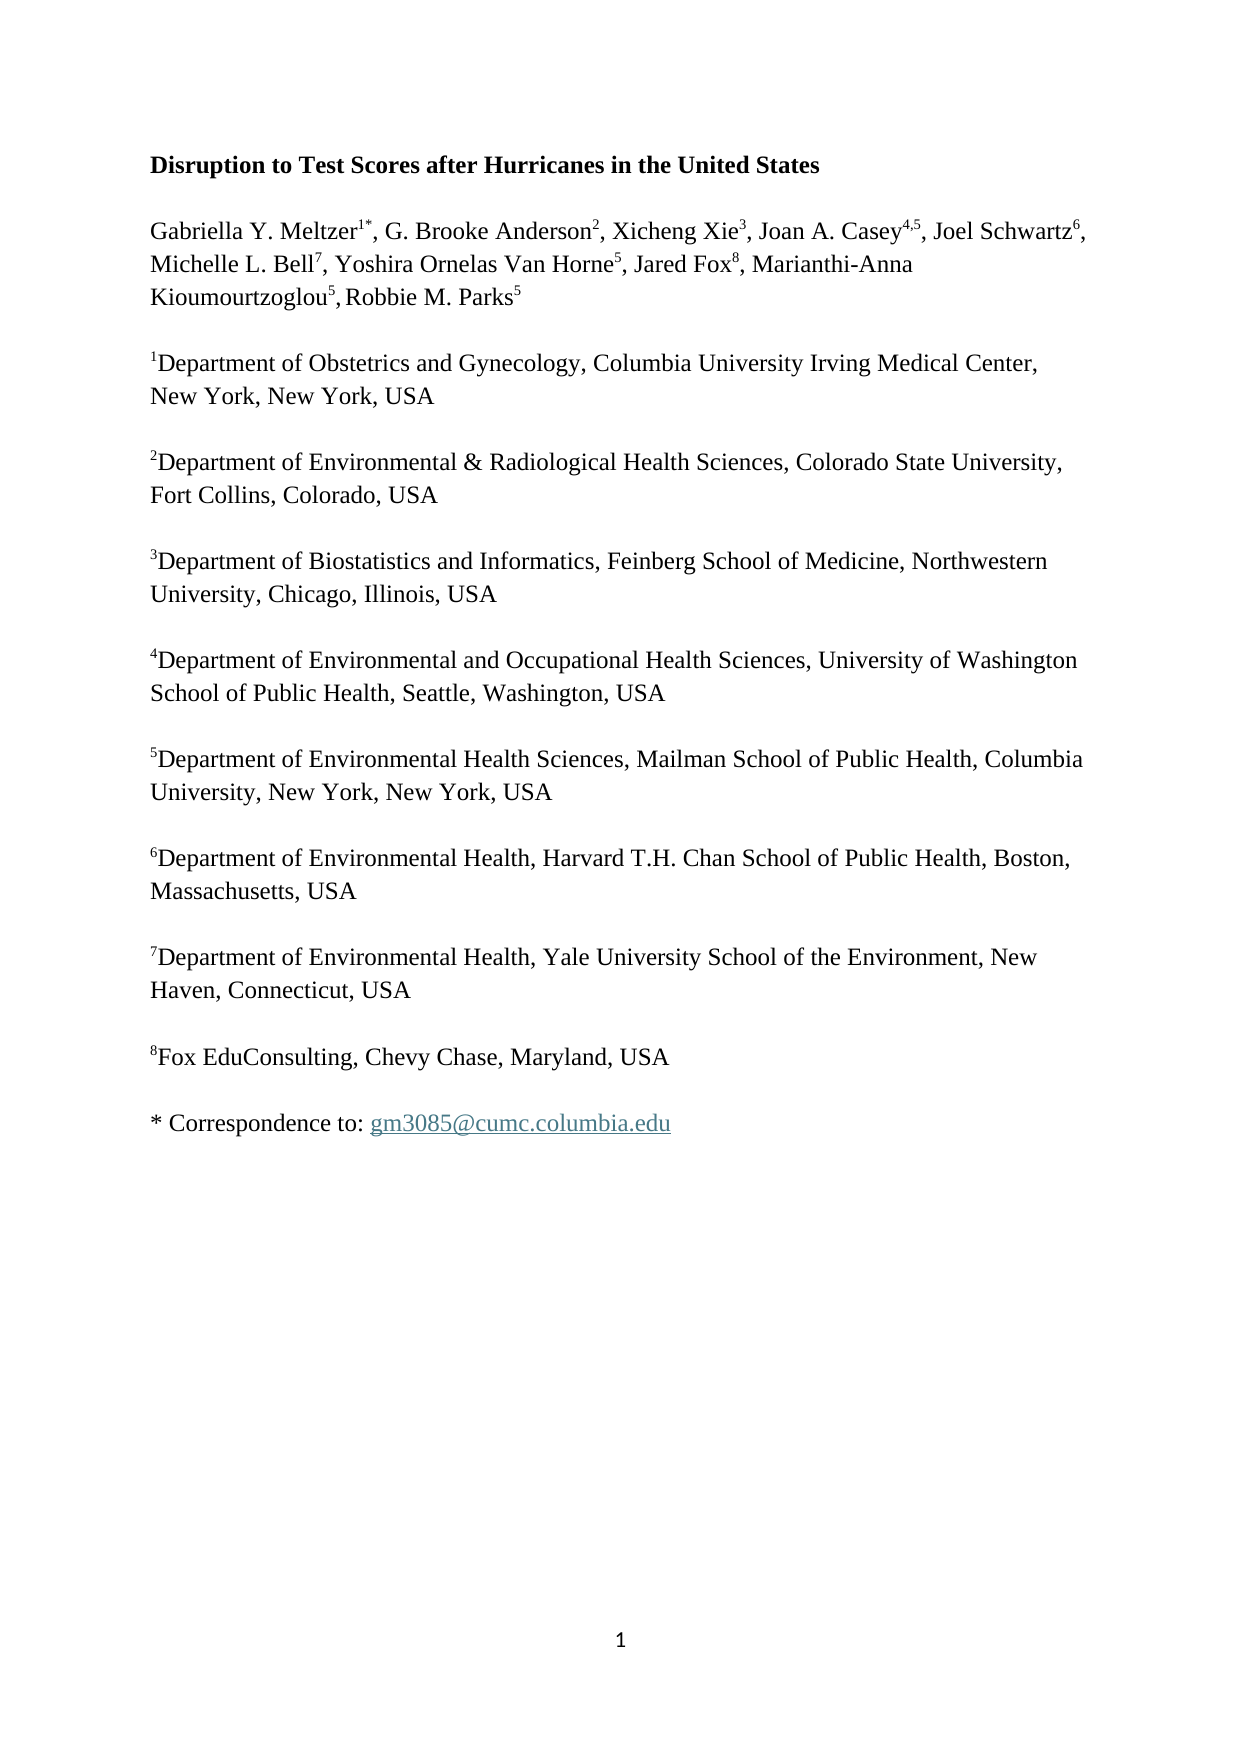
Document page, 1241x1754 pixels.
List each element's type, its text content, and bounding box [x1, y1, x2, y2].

text 7Department of Environmental Health, Yale University School of the Environment, New Haven, Connecticut, USA [150, 942, 1090, 1004]
text Disruption to Test Scores after Hurricanes in the United States [150, 150, 1090, 179]
text 5Department of Environmental Health Sciences, Mailman School of Public Health, Columbia University, New York, New York, USA [150, 744, 1090, 806]
text 4Department of Environmental and Occupational Health Sciences, University of Washington School of Public Health, Seattle, Washington, USA [150, 645, 1090, 707]
text Gabriella Y. Meltzer1*, G. Brooke Anderson2, Xicheng Xie3, Joan A. Casey4,5, Joel Schwartz6, Michelle L. Bell7, Yoshira Ornelas Van Horne5, Jared Fox8, Marianthi-Anna Kioumourtzoglou5, Robbie M. Parks5 [150, 216, 1090, 311]
text 2Department of Environmental & Radiological Health Sciences, Colorado State University, Fort Collins, Colorado, USA [150, 447, 1090, 509]
text 1Department of Obstetrics and Gynecology, Columbia University Irving Medical Center, New York, New York, USA [150, 348, 1090, 410]
text 3Department of Biostatistics and Informatics, Feinberg School of Medicine, Northwestern University, Chicago, Illinois, USA [150, 546, 1090, 608]
text * Correspondence to: gm3085@cumc.columbia.edu [150, 1108, 1090, 1136]
text 8Fox EduConsulting, Chevy Chase, Maryland, USA [150, 1042, 1090, 1070]
text 6Department of Environmental Health, Harvard T.H. Chan School of Public Health, Boston, Massachusetts, USA [150, 843, 1090, 905]
